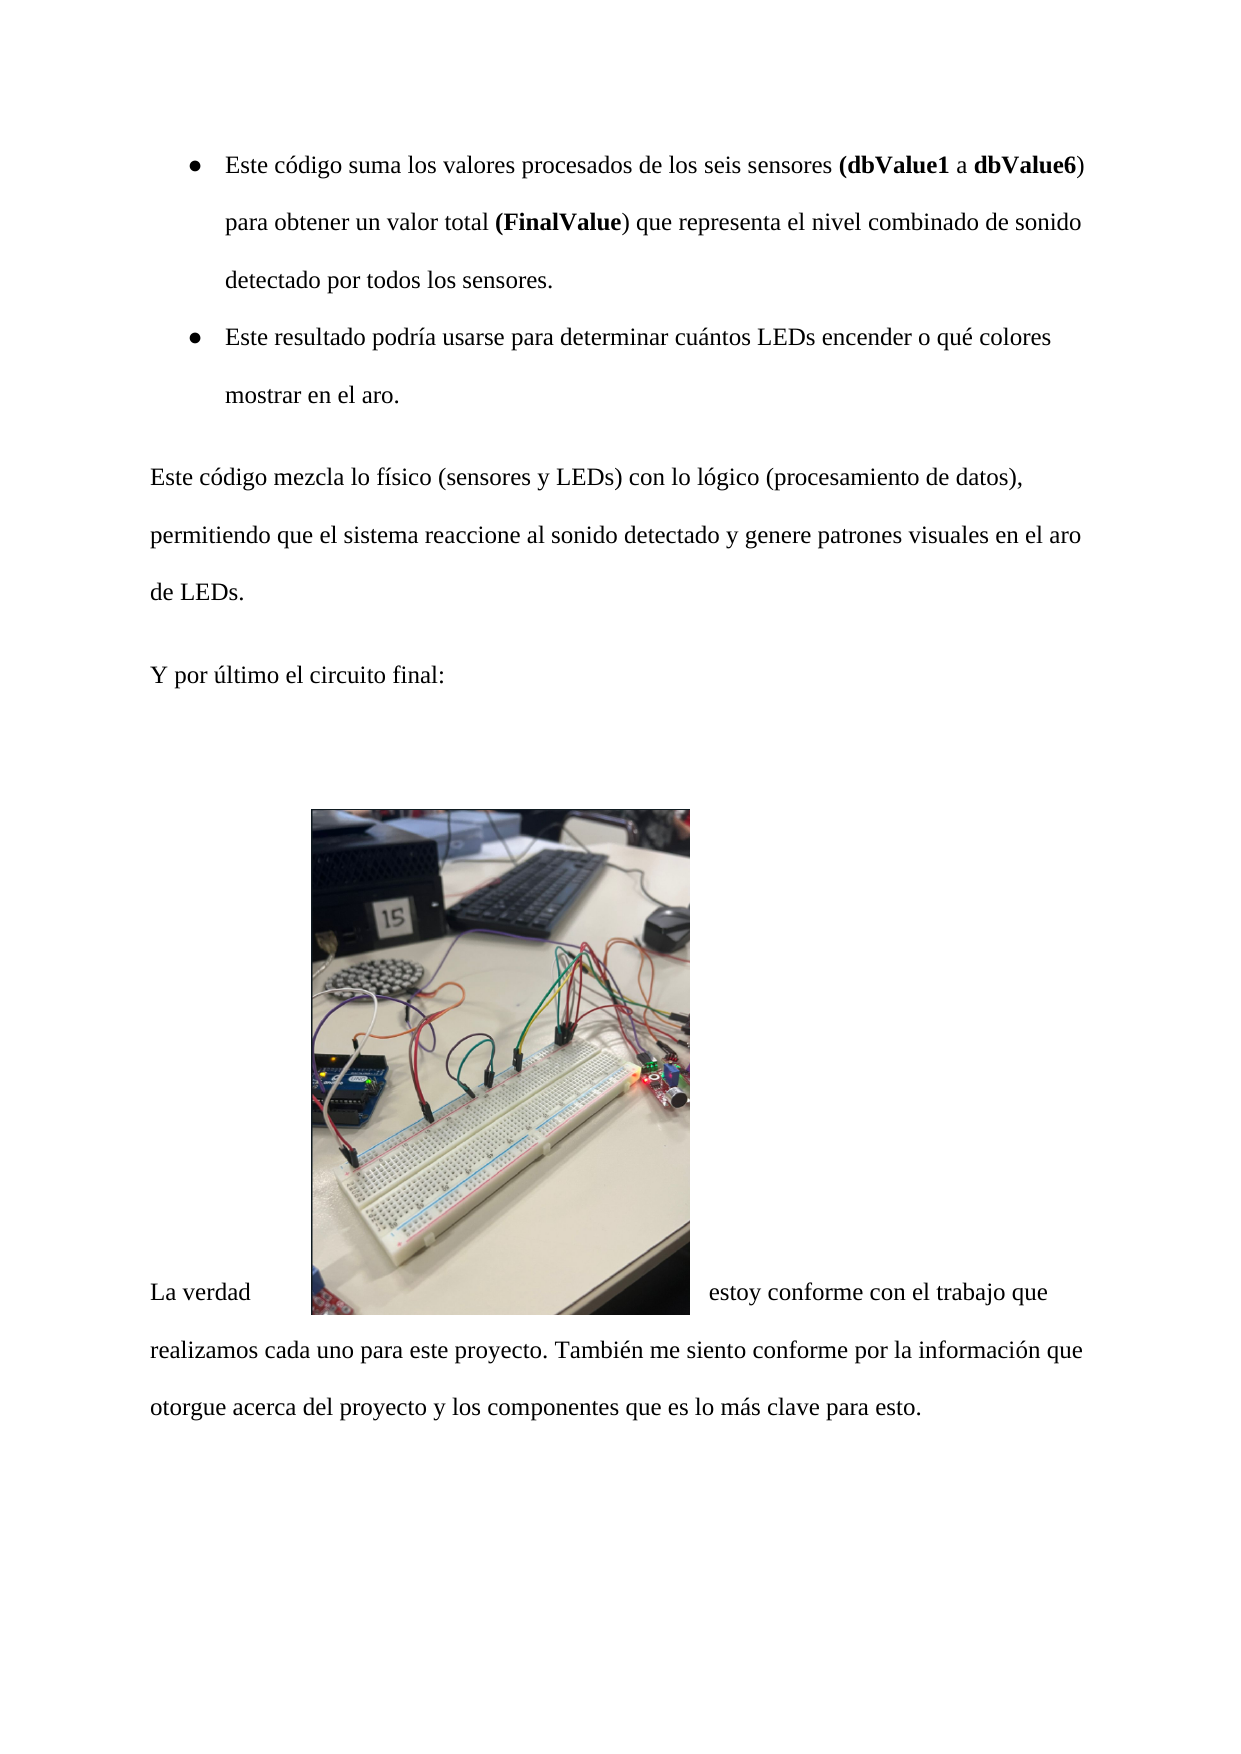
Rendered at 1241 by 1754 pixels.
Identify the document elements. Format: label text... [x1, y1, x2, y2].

text Y por último el circuito final: [150, 660, 1090, 689]
picture [311, 809, 690, 1315]
list Este código suma los valores procesados de los seis sensores (dbValue1 a dbValue6) para obtener un valor total (FinalValue) que representa el nivel combinado de sonido detectado por todos los sensores. [187, 150, 1090, 294]
list Este resultado podría usarse para determinar cuántos LEDs encender o qué colores mostrar en el aro. [187, 322, 1090, 409]
text Este código mezcla lo físico (sensores y LEDs) con lo lógico (procesamiento de datos), permitiendo que el sistema reaccione al sonido detectado y genere patrones visuales en el aro de LEDs. [150, 462, 1090, 606]
text La verdad estoy conforme con el trabajo que realizamos cada uno para este proyecto. También me siento conforme por la información que otorgue acerca del proyecto y los componentes que es lo más clave para esto. [150, 1277, 1090, 1421]
